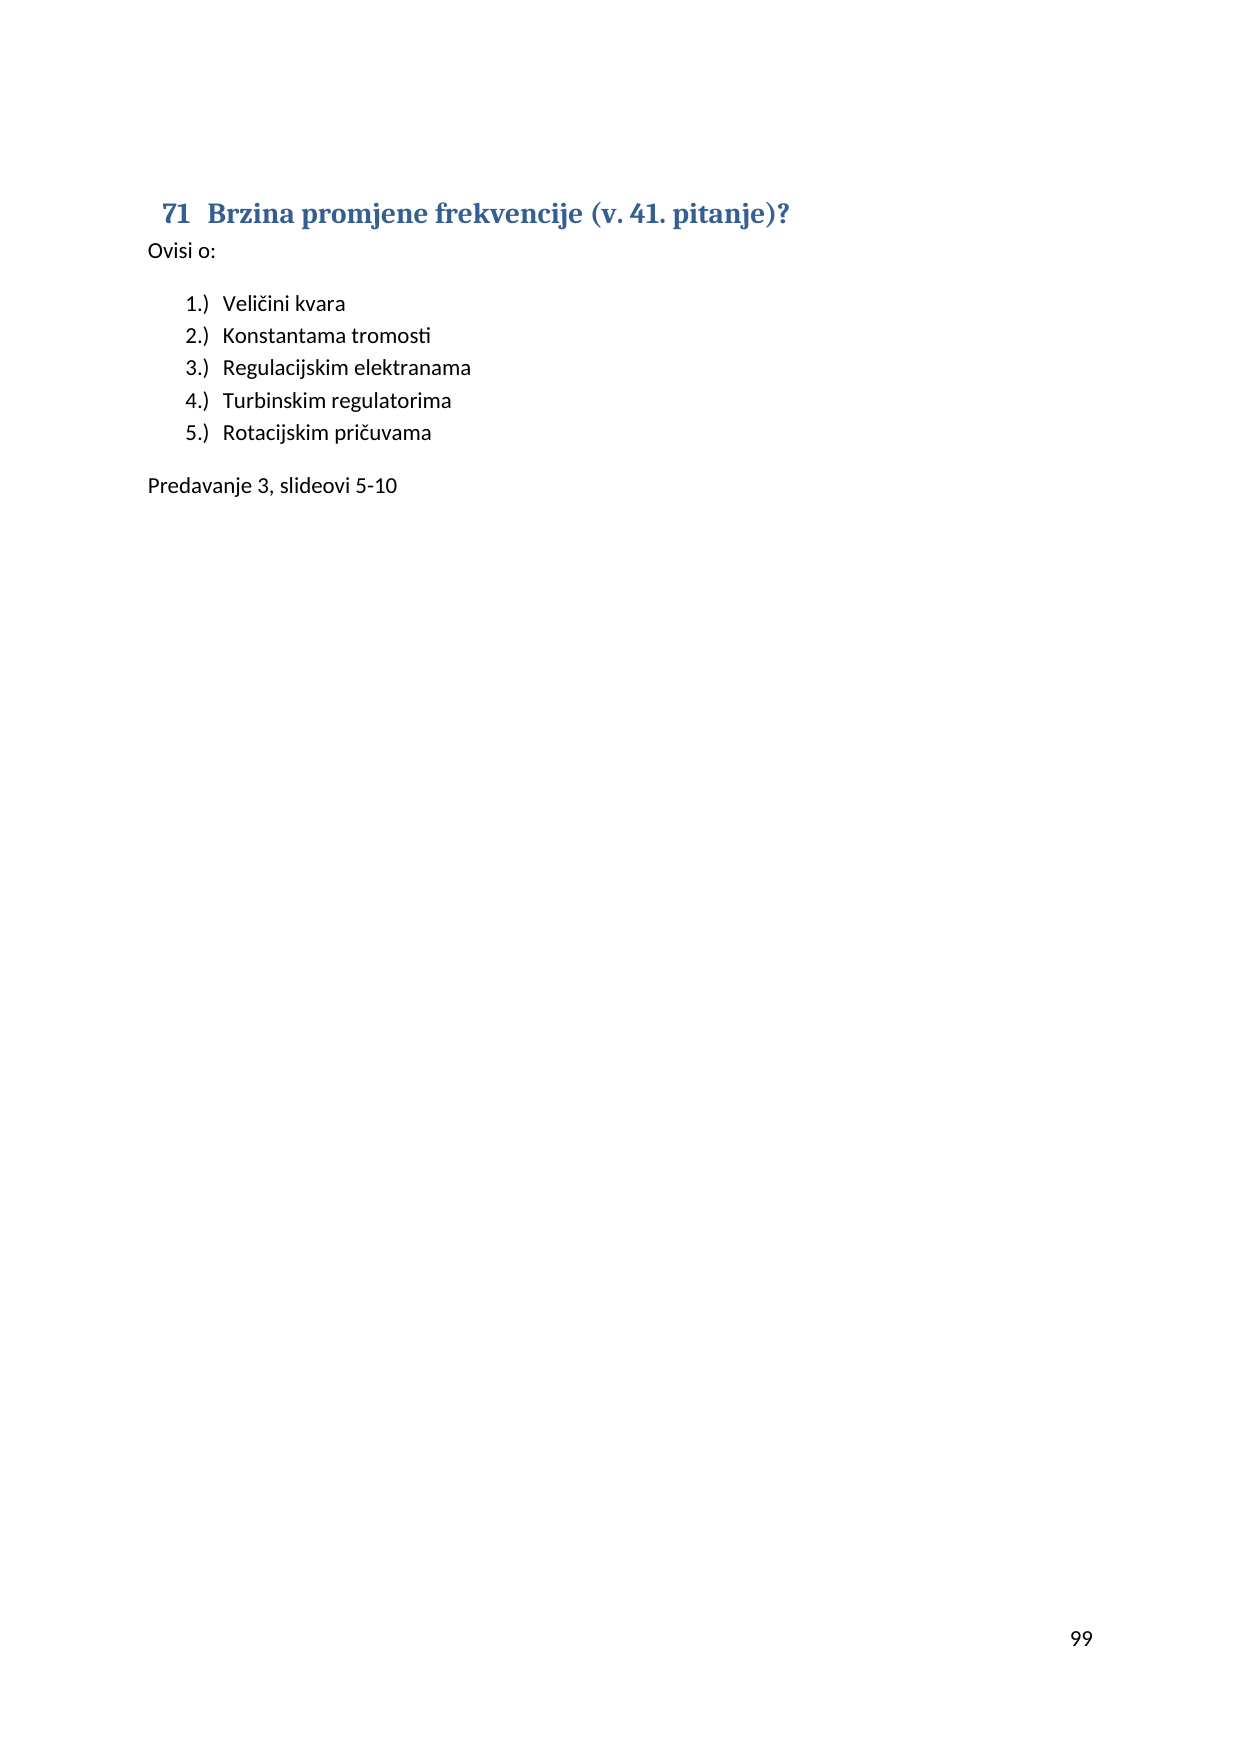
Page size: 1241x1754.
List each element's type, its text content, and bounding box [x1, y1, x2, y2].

subtitle Brzina promjene frekvencije (v. 41. pitanje)? [162, 198, 1093, 231]
text Ovisi o: [148, 236, 1093, 264]
text Predavanje 3, slideovi 5-10 [148, 471, 1093, 499]
list Regulacijskim elektranama [185, 353, 1093, 382]
list Veličini kvara [185, 289, 1093, 317]
list Konstantama tromosti [185, 321, 1093, 349]
list Rotacijskim pričuvama [185, 418, 1093, 446]
list Turbinskim regulatorima [185, 386, 1093, 414]
